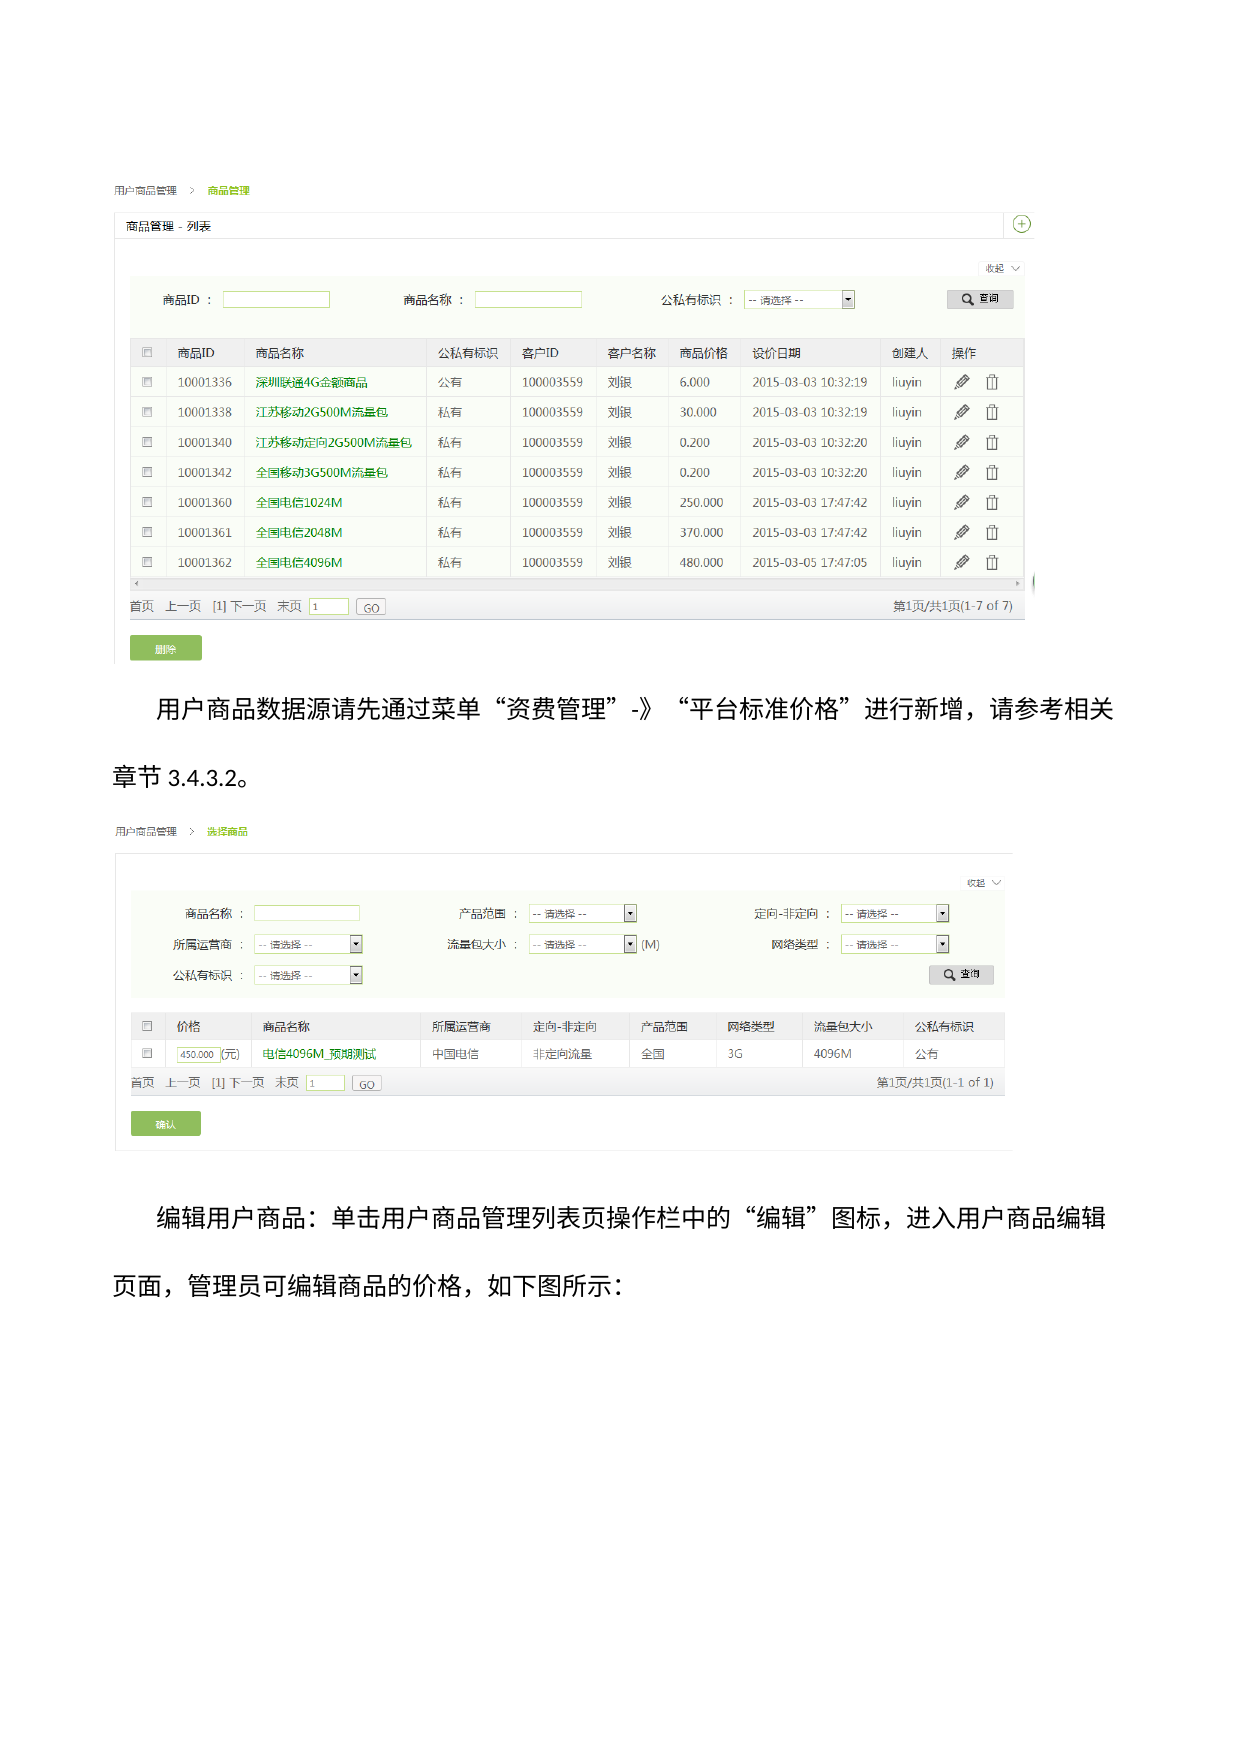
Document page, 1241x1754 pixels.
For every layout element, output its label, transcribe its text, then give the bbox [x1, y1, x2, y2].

text 编辑用户商品：单击用户商品管理列表页操作栏中的“编辑”图标，进入用户商品编辑页面，管理员可编辑商品的价格，如下图所示： [112, 1183, 1128, 1318]
picture [112, 173, 1035, 664]
picture [112, 813, 1013, 1178]
text 用户商品数据源请先通过菜单“资费管理”-》“平台标准价格”进行新增，请参考相关章节3.4.3.2。 [112, 673, 1128, 809]
